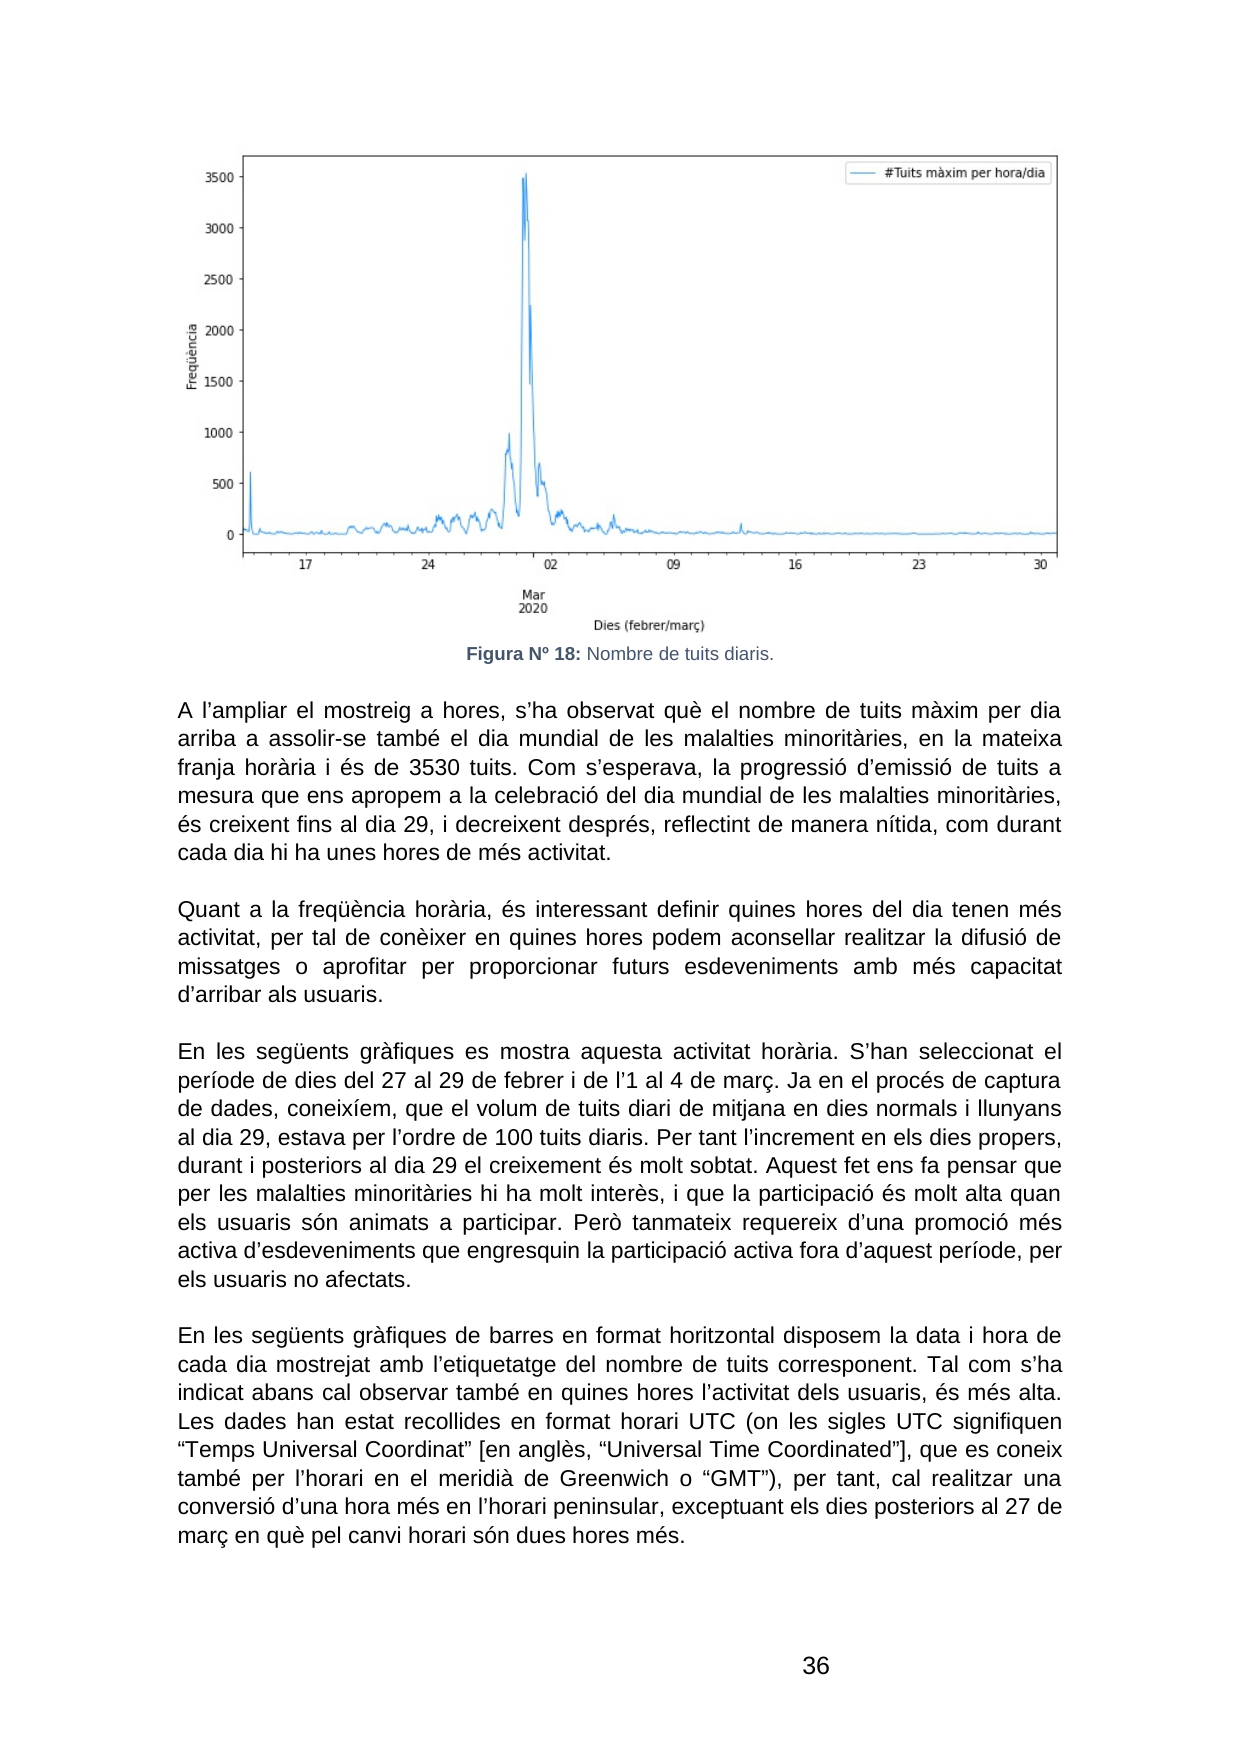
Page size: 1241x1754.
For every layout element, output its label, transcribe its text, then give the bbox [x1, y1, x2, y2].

list Figura Nº 18: Nombre de tuits diaris. [177, 643, 1063, 664]
list En les següents gràfiques de barres en format horitzontal disposem la data i hora de cada dia mostrejat amb l’etiquetatge del nombre de tuits corresponent. Tal com s’ha indicat abans cal observar també en quines hores l’activitat dels usuaris, és més alta. Les dades han estat recollides en format horari UTC (on les sigles UTC signifiquen “Temps Universal Coordinat” [en anglès, “Universal Time Coordinated”], que es coneix també per l’horari en el meridià de Greenwich o “GMT”), per tant, cal realitzar una conversió d’una hora més en l’horari peninsular, exceptuant els dies posteriors al 27 de març en què pel canvi horari són dues hores més. [177, 1322, 1063, 1548]
list A l’ampliar el mostreig a hores, s’ha observat què el nombre de tuits màxim per dia arriba a assolir-se també el dia mundial de les malalties minoritàries, en la mateixa franja horària i és de 3530 tuits. Com s’esperava, la progressió d’emissió de tuits a mesura que ens apropem a la celebració del dia mundial de les malalties minoritàries, és creixent fins al dia 29, i decreixent després, reflectint de manera nítida, com durant cada dia hi ha unes hores de més activitat. [177, 697, 1063, 865]
list Quant a la freqüència horària, és interessant definir quines hores del dia tenen més activitat, per tal de conèixer en quines hores podem aconsellar realitzar la difusió de missatges o aprofitar per proporcionar futurs esdeveniments amb més capacitat d’arribar als usuaris. [177, 896, 1063, 1008]
list En les següents gràfiques es mostra aquesta activitat horària. S’han seleccionat el període de dies del 27 al 29 de febrer i de l’1 al 4 de març. Ja en el procés de captura de dades, coneixíem, que el volum de tuits diari de mitjana en dies normals i llunyans al dia 29, estava per l’ordre de 100 tuits diaris. Per tant l’increment en els dies propers, durant i posteriors al dia 29 el creixement és molt sobtat. Aquest fet ens fa pensar que per les malalties minoritàries hi ha molt interès, i que la participació és molt alta quan els usuaris són animats a participar. Però tanmateix requereix d’una promoció més activa d’esdeveniments que engresquin la participació activa fora d’aquest període, per els usuaris no afectats. [177, 1038, 1063, 1292]
picture [177, 147, 1064, 641]
